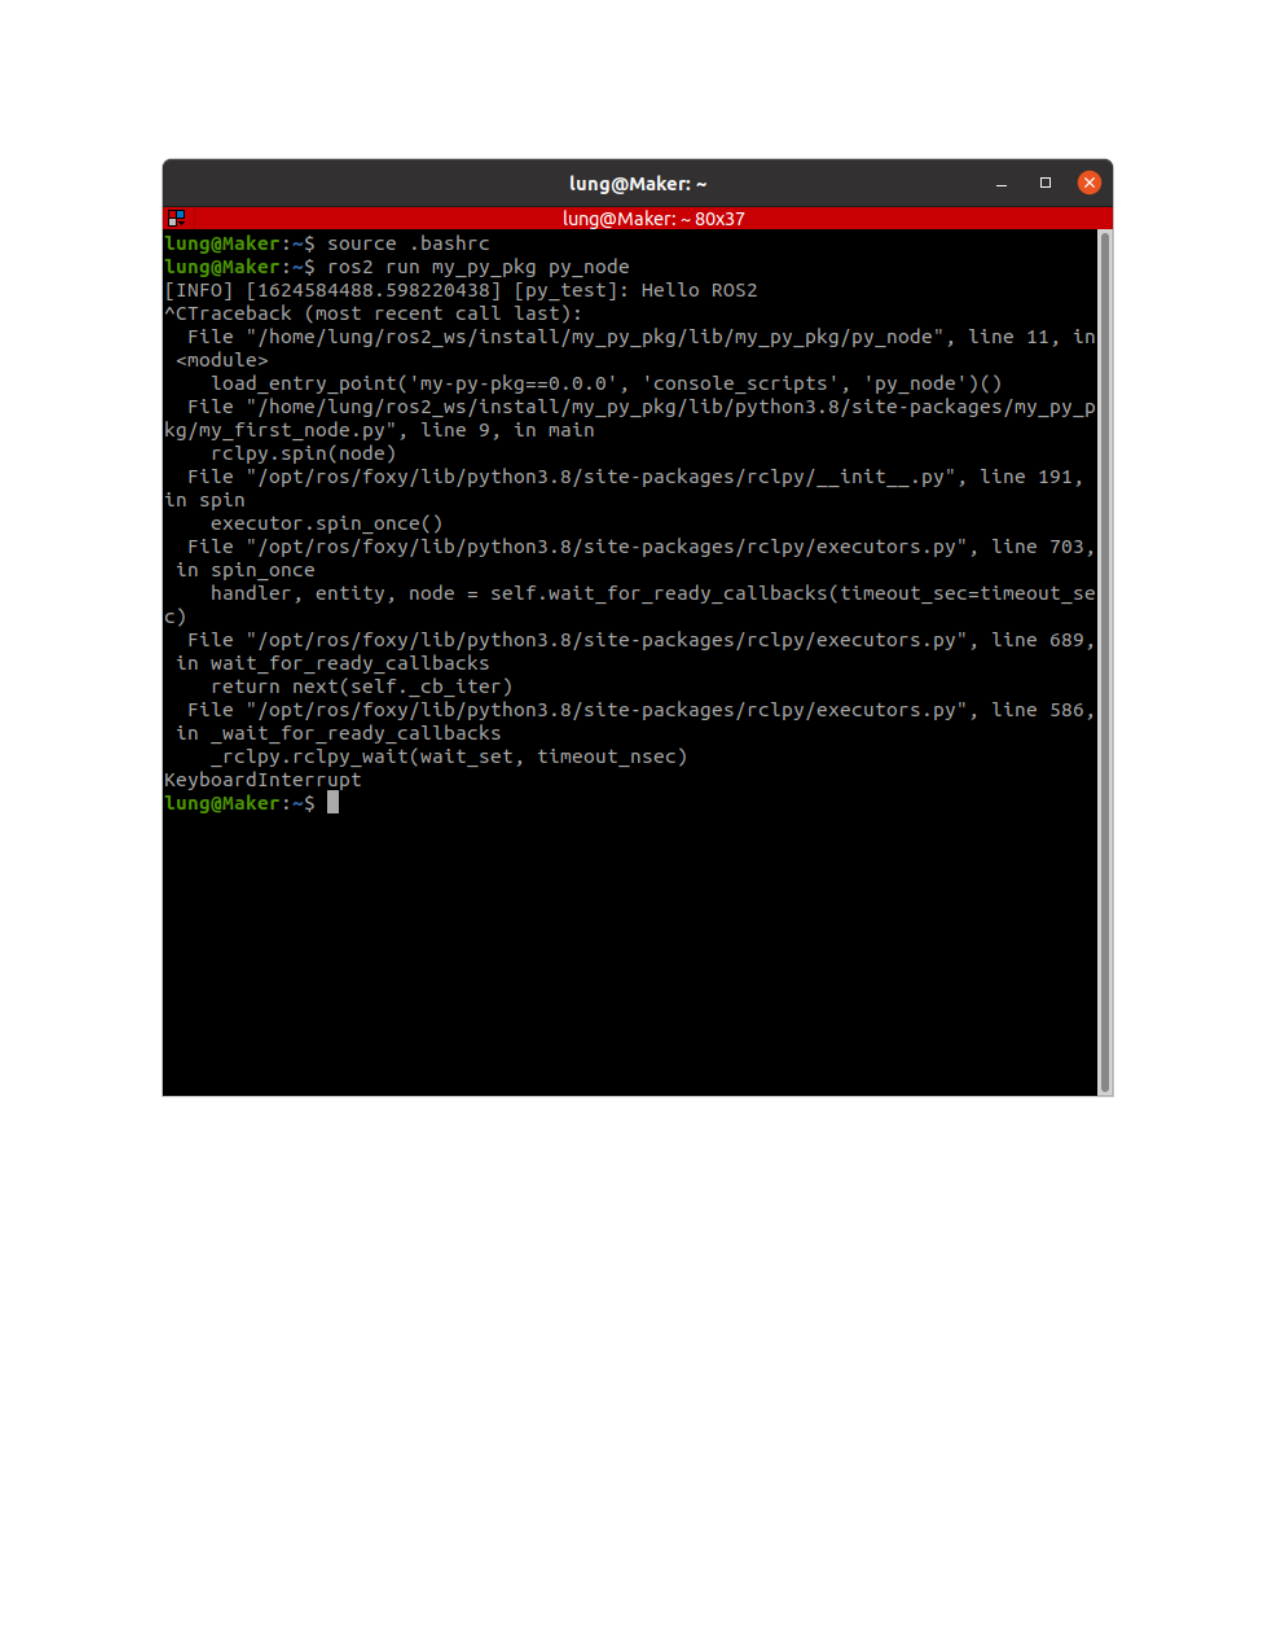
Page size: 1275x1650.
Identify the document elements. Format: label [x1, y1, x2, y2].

picture [150, 150, 1125, 1109]
